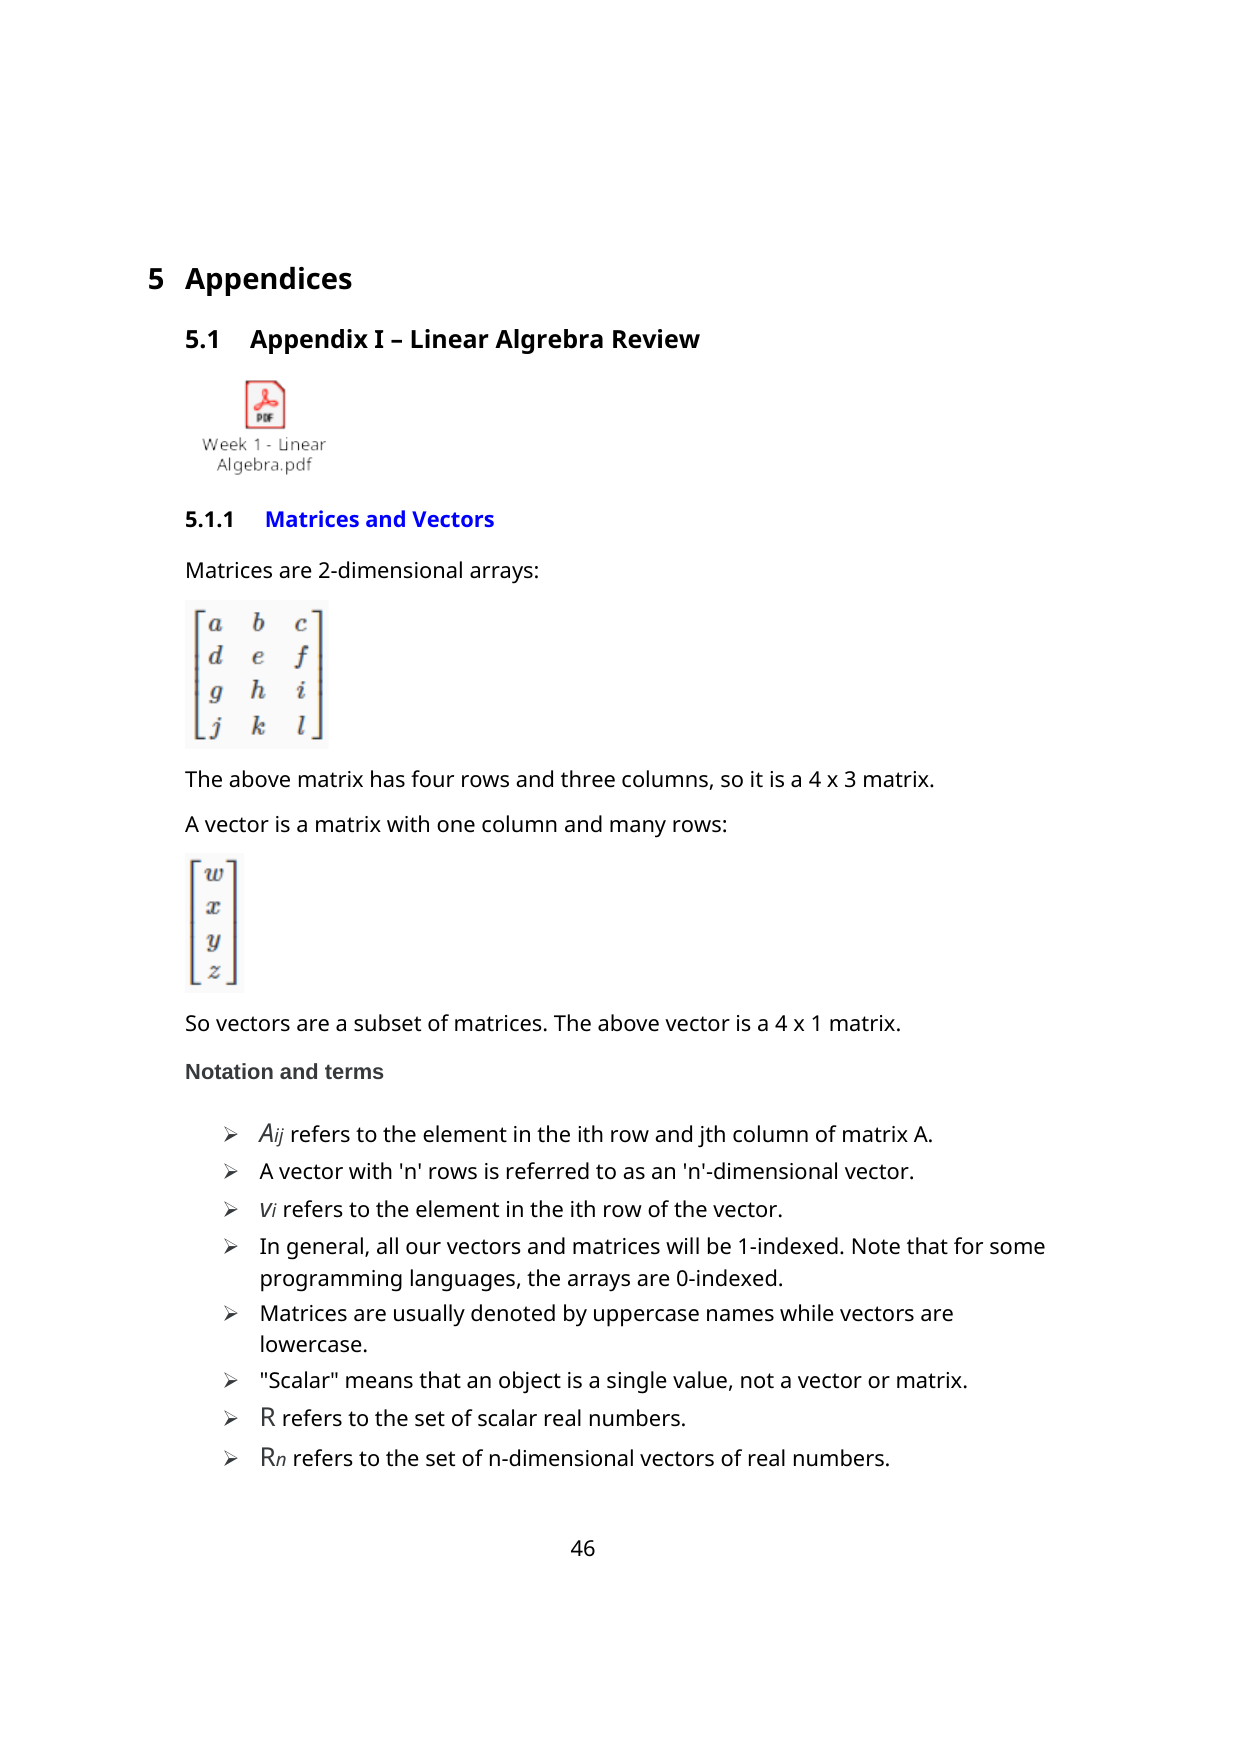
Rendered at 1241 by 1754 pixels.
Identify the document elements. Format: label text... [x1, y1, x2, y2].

list A vector with 'n' rows is referred to as an 'n'-dimensional vector. [222, 1155, 1055, 1186]
list vi​ refers to the element in the ith row of the vector. [222, 1190, 1055, 1226]
list R refers to the set of scalar real numbers. [222, 1398, 1055, 1434]
list Rn refers to the set of n-dimensional vectors of real numbers. [222, 1438, 1055, 1474]
picture [184, 600, 329, 749]
list In general, all our vectors and matrices will be 1-indexed. Note that for some programming languages, the arrays are 0-indexed. [222, 1230, 1055, 1292]
subtitle Appendices [148, 258, 1055, 298]
list "Scalar" means that an object is a single value, not a vector or matrix. [222, 1363, 1055, 1394]
text Notation and terms [185, 1052, 1055, 1084]
text So vectors are a subset of matrices. The above vector is a 4 x 1 matrix. [185, 1008, 1055, 1037]
text A vector is a matrix with one column and many rows: [185, 808, 1055, 838]
list Matrices are usually denoted by uppercase names while vectors are lowercase. [222, 1296, 1055, 1359]
subtitle Appendix I – Linear Algrebra Review [185, 322, 1055, 356]
list Aij​ refers to the element in the ith row and jth column of matrix A. [222, 1115, 1055, 1151]
subtitle Matrices and Vectors [185, 504, 1055, 534]
picture [184, 853, 245, 993]
text The above matrix has four rows and three columns, so it is a 4 x 3 matrix. [185, 764, 1055, 793]
text Matrices are 2-dimensional arrays: [185, 555, 1055, 585]
